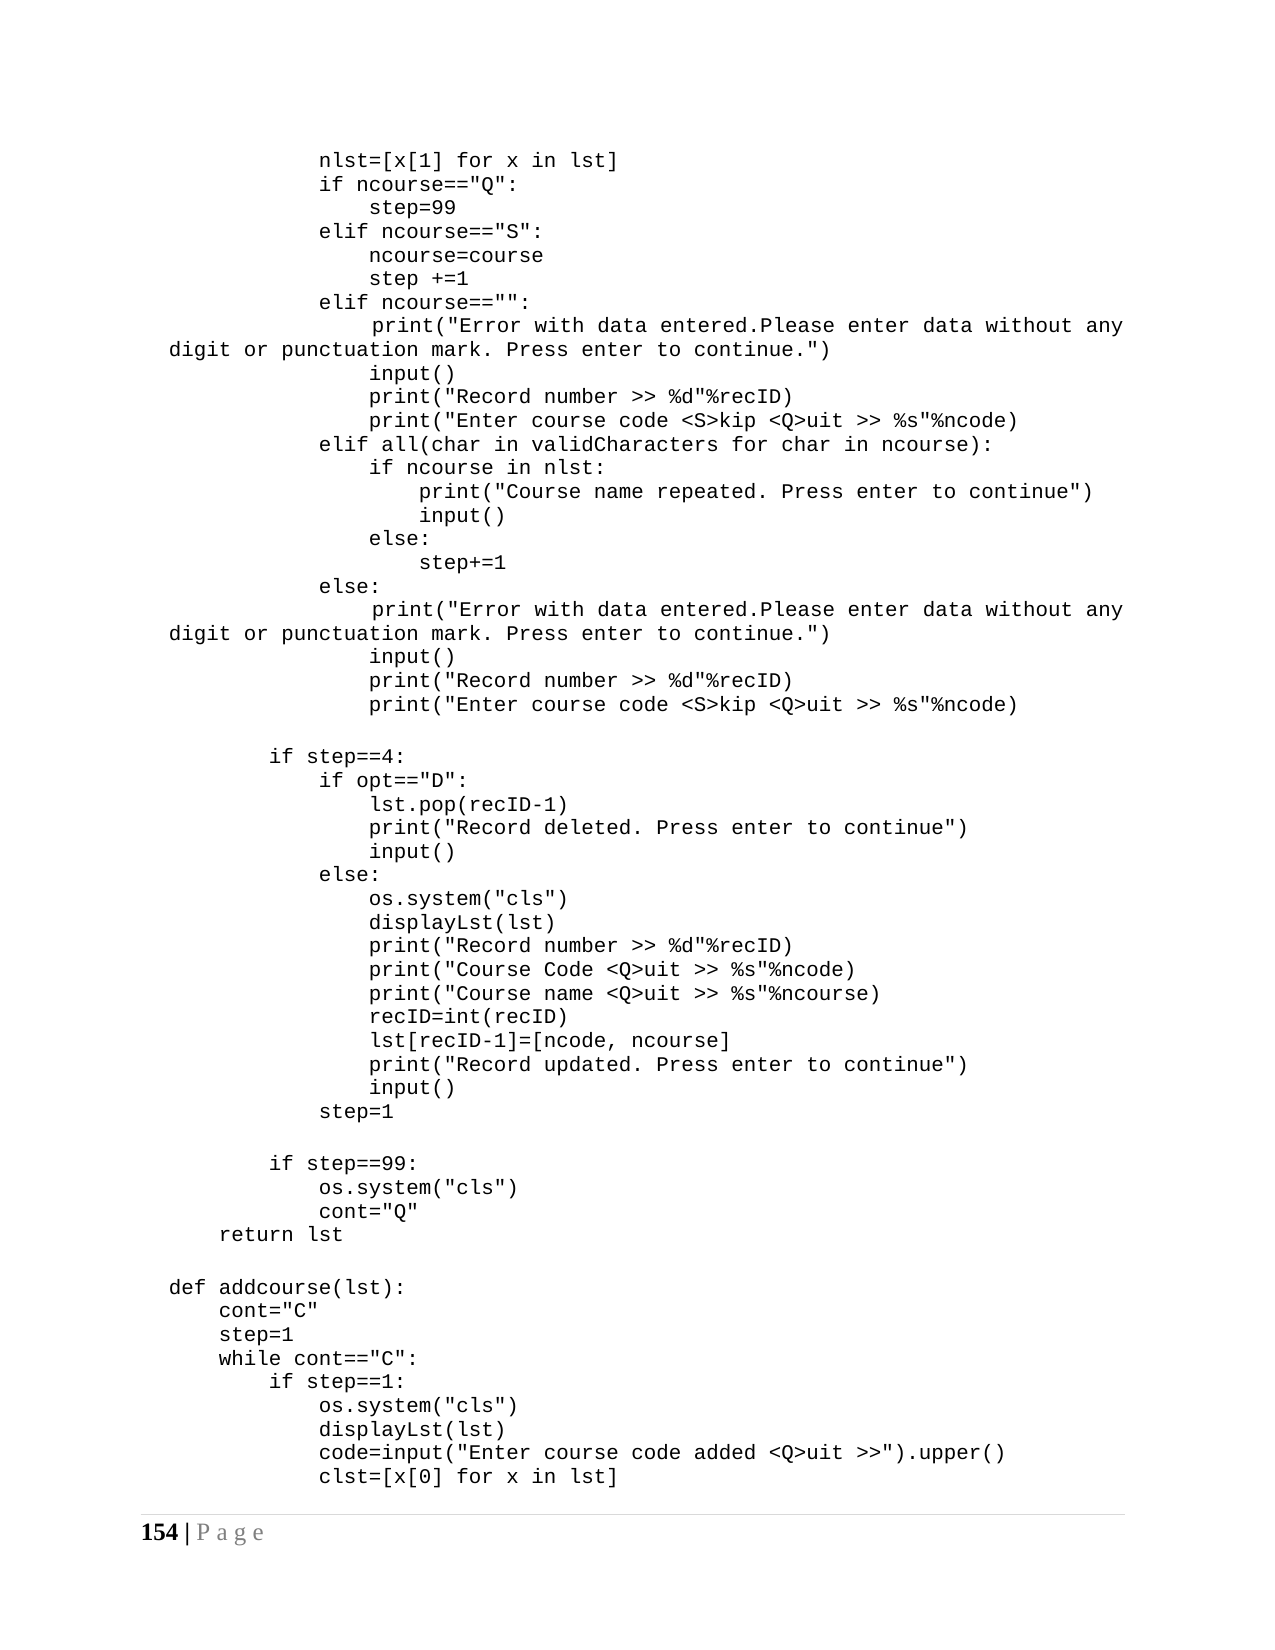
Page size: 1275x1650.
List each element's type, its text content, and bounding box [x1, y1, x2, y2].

list print("Error with data entered.Please enter data without any digit or punctuation mark. Press enter to continue.") [169, 599, 1125, 647]
list input() [169, 647, 1125, 670]
list step=99 [169, 197, 1125, 221]
list def addcourse(lst): [169, 1277, 1125, 1300]
list ncourse=course [169, 244, 1125, 268]
list displayLst(lst) [169, 912, 1125, 935]
list print("Record updated. Press enter to continue") [169, 1054, 1125, 1077]
list input() [169, 363, 1125, 386]
list clst=[x[0] for x in lst] [169, 1466, 1125, 1489]
list print("Record number >> %d"%recID) [169, 670, 1125, 694]
list else: [169, 864, 1125, 888]
list else: [169, 576, 1125, 599]
list if opt=="D": [169, 770, 1125, 793]
list os.system("cls") [169, 888, 1125, 912]
list lst[recID-1]=[ncode, ncourse] [169, 1030, 1125, 1054]
list if step==99: [169, 1153, 1125, 1177]
list elif ncourse=="": [169, 292, 1125, 316]
list step=1 [169, 1101, 1125, 1124]
list else: [169, 528, 1125, 552]
list step=1 [169, 1324, 1125, 1348]
list displayLst(lst) [169, 1418, 1125, 1442]
list input() [169, 505, 1125, 528]
list step+=1 [169, 552, 1125, 576]
list cont="C" [169, 1300, 1125, 1324]
list print("Course name repeated. Press enter to continue") [169, 481, 1125, 505]
list if ncourse in nlst: [169, 457, 1125, 481]
list print("Record deleted. Press enter to continue") [169, 817, 1125, 841]
list print("Enter course code <S>kip <Q>uit >> %s"%ncode) [169, 410, 1125, 434]
list recID=int(recID) [169, 1006, 1125, 1030]
list input() [169, 1077, 1125, 1101]
list return lst [169, 1224, 1125, 1248]
list os.system("cls") [169, 1395, 1125, 1418]
list elif all(char in validCharacters for char in ncourse): [169, 434, 1125, 457]
list if ncourse=="Q": [169, 174, 1125, 197]
list print("Record number >> %d"%recID) [169, 935, 1125, 959]
list print("Enter course code <S>kip <Q>uit >> %s"%ncode) [169, 694, 1125, 717]
list print("Course Code <Q>uit >> %s"%ncode) [169, 959, 1125, 983]
list print("Course name <Q>uit >> %s"%ncourse) [169, 983, 1125, 1006]
list input() [169, 841, 1125, 864]
list step +=1 [169, 268, 1125, 292]
list code=input("Enter course code added <Q>uit >>").upper() [169, 1442, 1125, 1466]
list cont="Q" [169, 1201, 1125, 1224]
list lst.pop(recID-1) [169, 793, 1125, 817]
list elif ncourse=="S": [169, 221, 1125, 244]
list if step==4: [169, 746, 1125, 770]
list nlst=[x[1] for x in lst] [169, 150, 1125, 174]
list if step==1: [169, 1371, 1125, 1395]
list while cont=="C": [169, 1348, 1125, 1371]
list print("Error with data entered.Please enter data without any digit or punctuation mark. Press enter to continue.") [169, 316, 1125, 363]
list os.system("cls") [169, 1177, 1125, 1201]
list print("Record number >> %d"%recID) [169, 386, 1125, 410]
